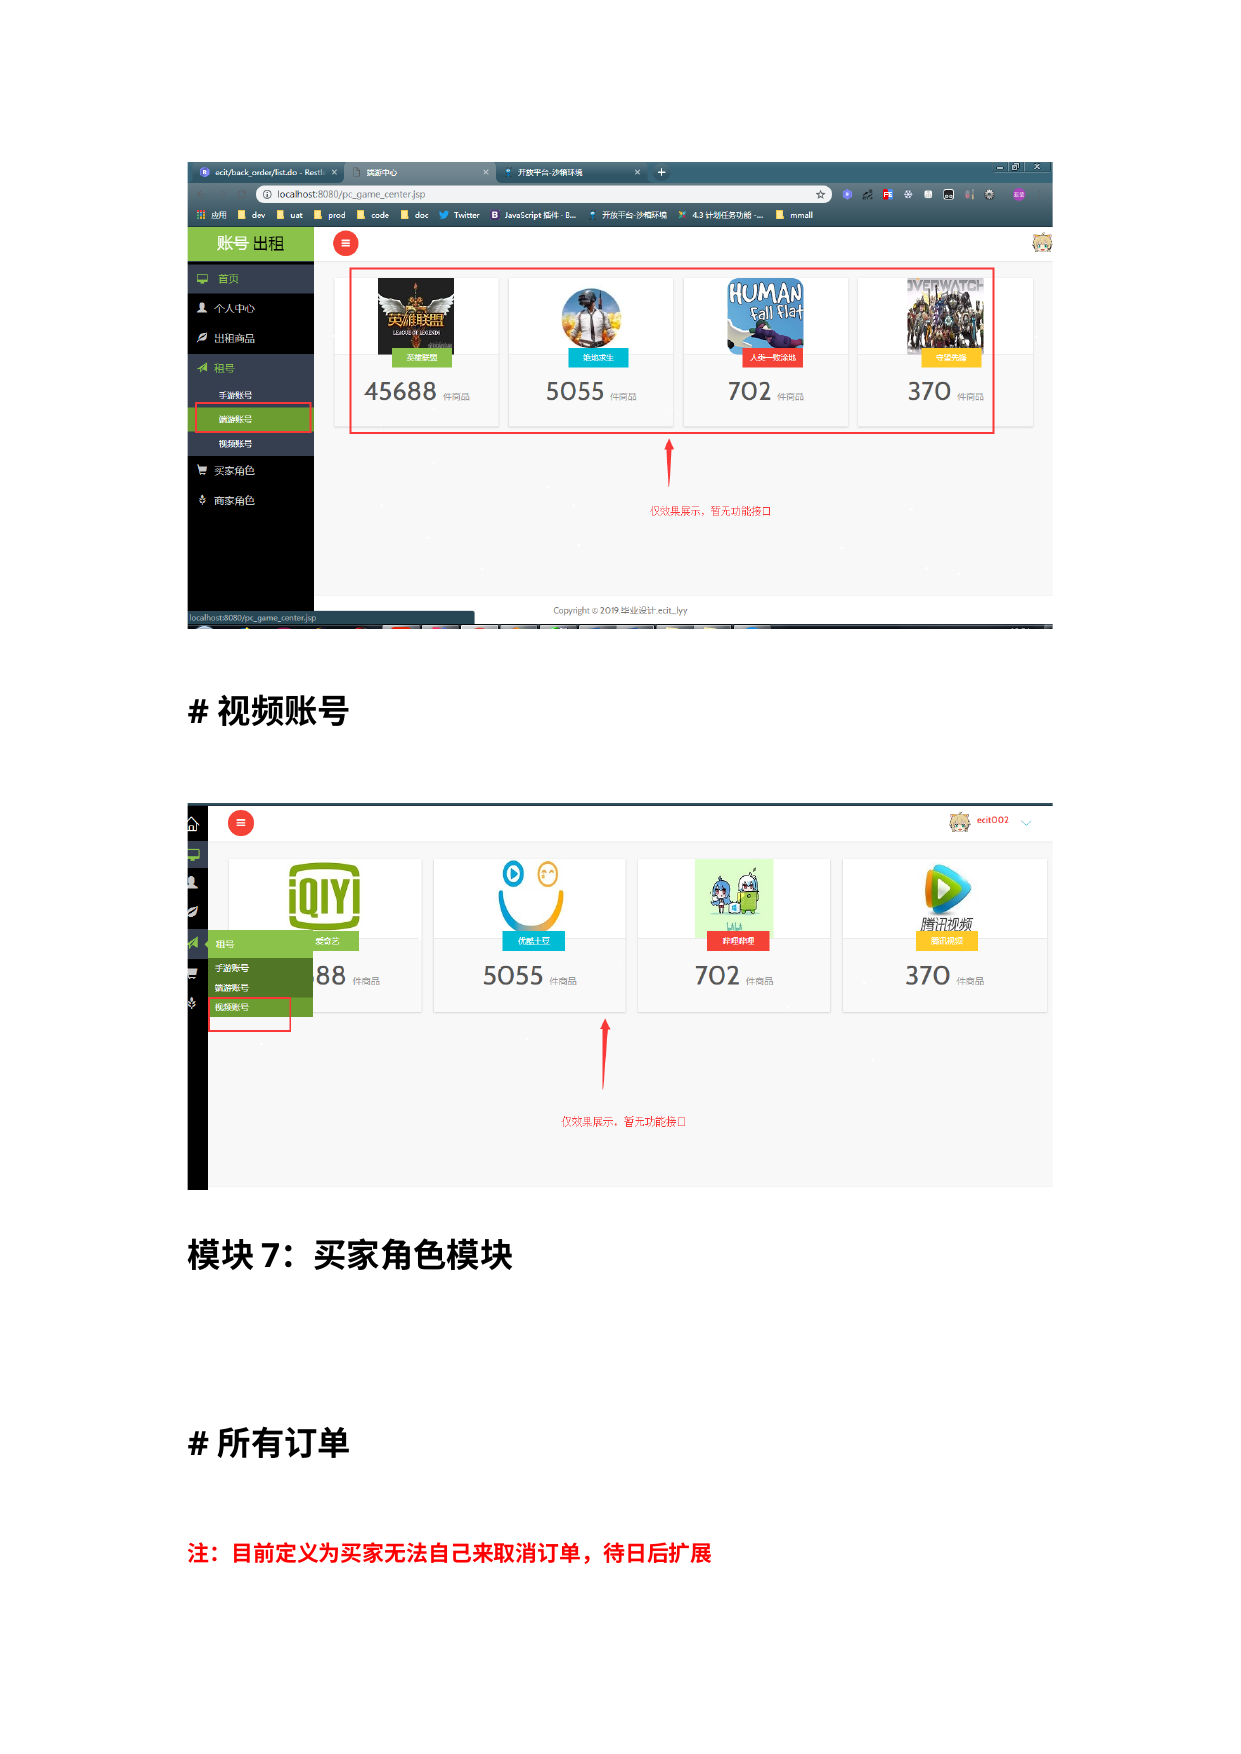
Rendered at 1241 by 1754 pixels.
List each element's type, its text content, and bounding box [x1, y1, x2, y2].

text 注：目前定义为买家无法自己来取消订单，待日后扩展 [187, 1535, 1053, 1568]
subtitle 模块7：买家角色模块 [187, 1221, 1053, 1286]
picture [187, 803, 1053, 1190]
subtitle # 所有订单 [187, 1408, 1053, 1473]
subtitle # 视频账号 [187, 677, 1053, 742]
picture [187, 162, 1053, 629]
